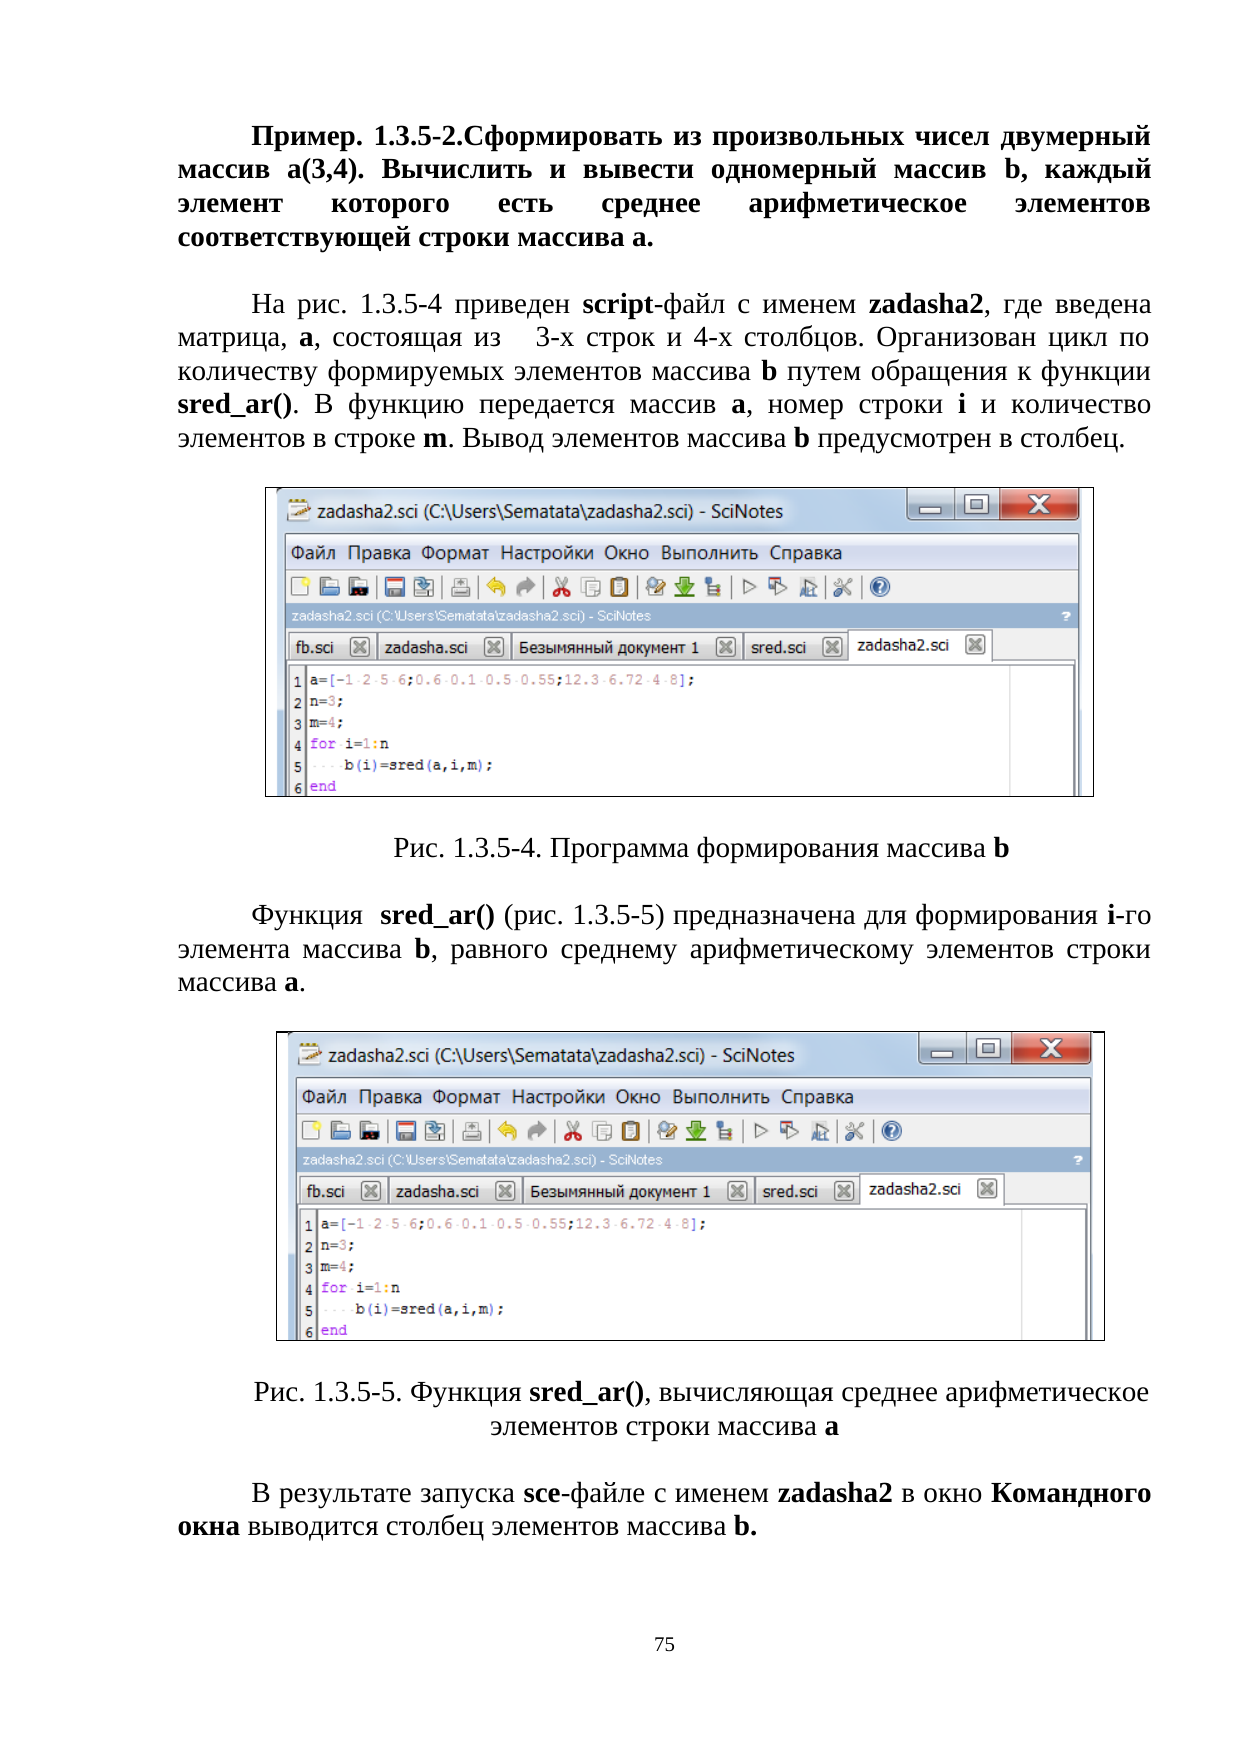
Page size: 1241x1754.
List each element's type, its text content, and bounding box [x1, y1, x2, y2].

text В результате запуска sce-файле с именем zadasha2 в окно Командного окна выводится столбец элементов массива b. [177, 1475, 1152, 1542]
table_header [1093, 1033, 1104, 1340]
picture [287, 1032, 1093, 1340]
text На рис. 1.3.5-4 приведен script-файл с именем zadasha2, где введена матрица, а, состоящая из 3-х строк и 4-х столбцов. Организован цикл по количеству формируемых элементов массива b путем обращения к функции sred_ar(). В функцию передается массив а, номер строки i и количество элементов в строке m. Вывод элементов массива b предусмотрен в столбец. [177, 286, 1152, 453]
text Рис. 1.3.5-5. Функция sred_ar(), вычисляющая среднее арифметическое элементов строки массива a [177, 1374, 1152, 1441]
text Пример. 1.3.5-2.Сформировать из произвольных чисел двумерный массив а(3,4). Вычислить и вывести одномерный массив b, каждый элемент которого есть среднее арифметическое элементов соответствующей строки массива а. [177, 118, 1152, 252]
text Рис. 1.3.5-4. Программа формирования массива b [177, 830, 1152, 864]
table_header [1082, 488, 1093, 796]
text Функция sred_ar() (рис. 1.3.5-5) предназначена для формирования i-го элемента массива b, равного среднему арифметическому элементов строки массива а. [177, 897, 1152, 998]
picture [276, 488, 1082, 796]
table_header [277, 1033, 287, 1340]
table_header [266, 488, 276, 796]
